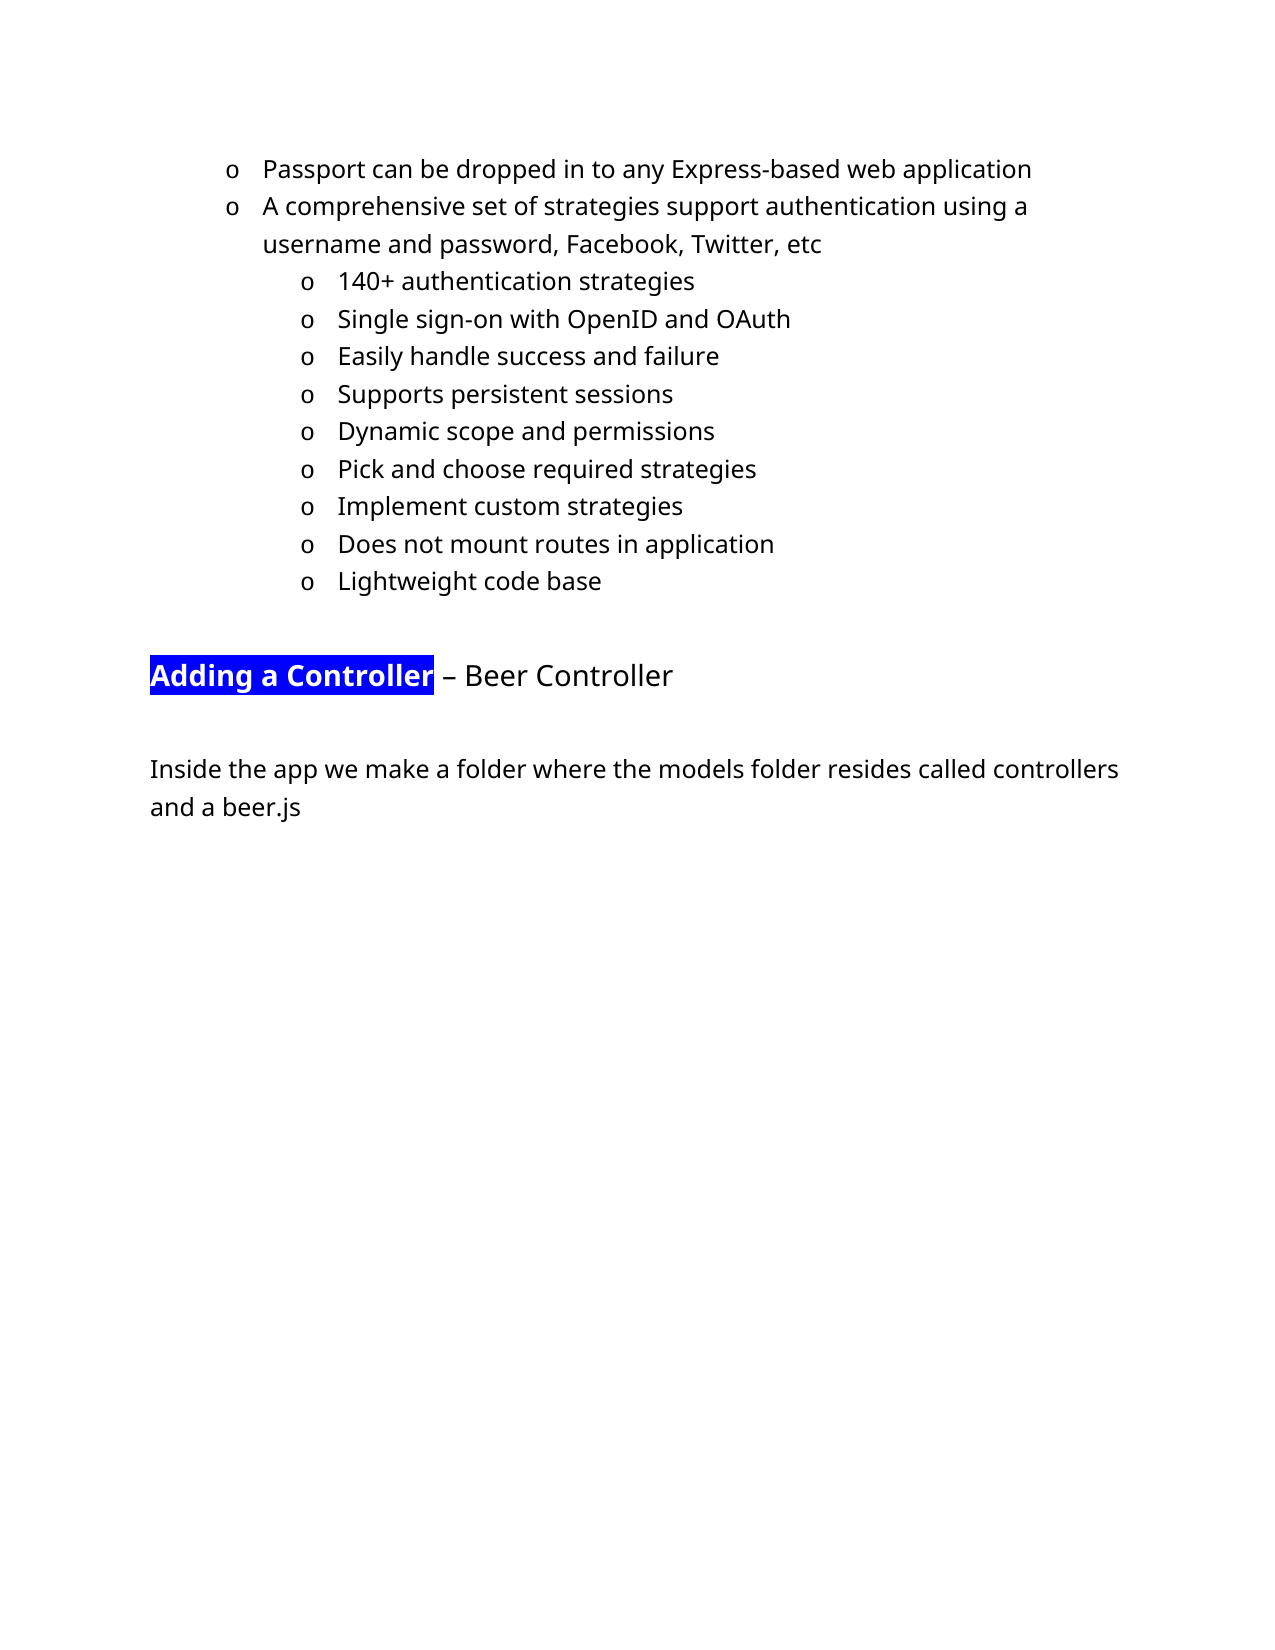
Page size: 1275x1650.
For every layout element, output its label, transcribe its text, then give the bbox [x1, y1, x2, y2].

text Easily handle success and failure [300, 337, 1125, 375]
text Single sign-on with OpenID and OAuth [300, 300, 1125, 337]
text Inside the app we make a folder where the models folder resides called controllers and a beer.js [150, 750, 1125, 825]
text Does not mount routes in application [300, 525, 1125, 562]
text Dynamic scope and permissions [300, 412, 1125, 450]
text Implement custom strategies [300, 487, 1125, 525]
text 140+ authentication strategies [300, 262, 1125, 300]
text Lightweight code base [300, 562, 1125, 600]
text Supports persistent sessions [300, 375, 1125, 412]
text Pick and choose required strategies [300, 450, 1125, 487]
text Passport can be dropped in to any Express-based web application [225, 150, 1125, 187]
text A comprehensive set of strategies support authentication using a username and password, Facebook, Twitter, etc [225, 187, 1125, 262]
list Adding a Controller – Beer Controller [150, 637, 1125, 712]
